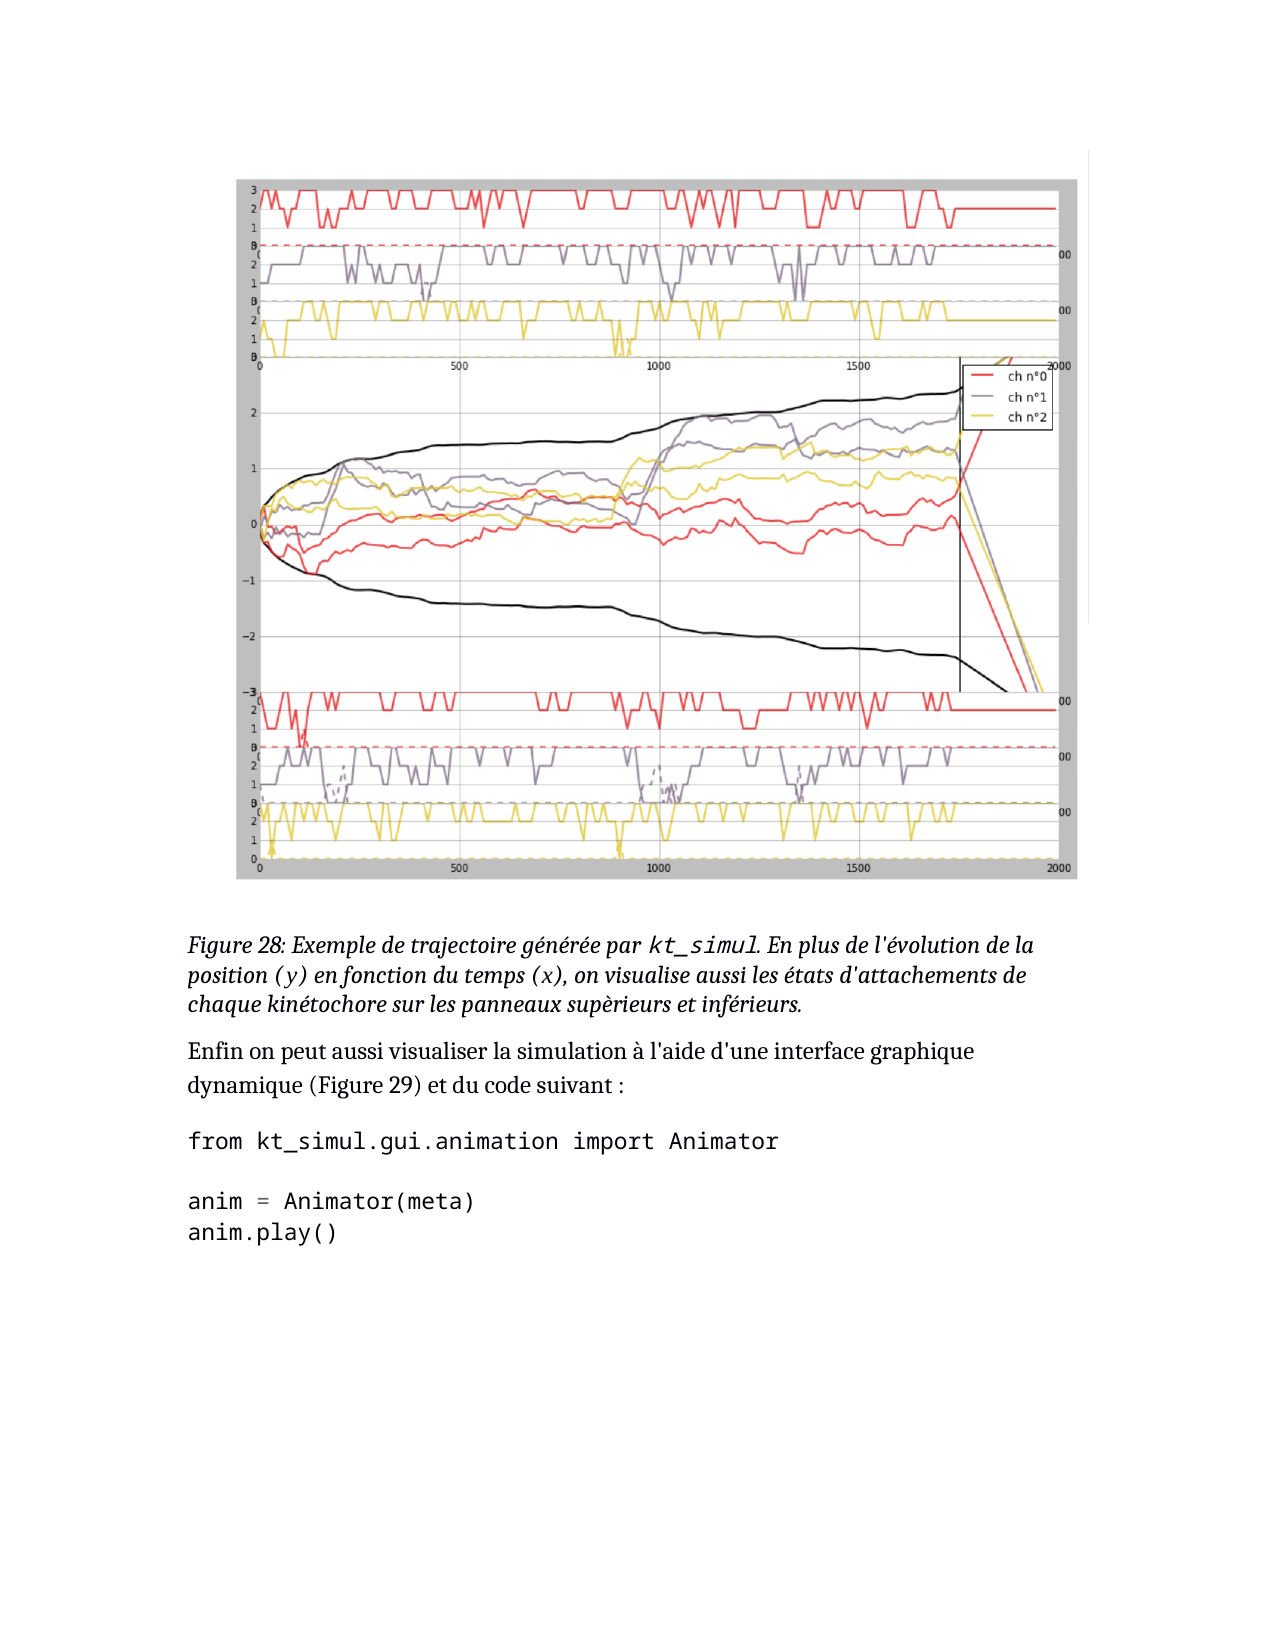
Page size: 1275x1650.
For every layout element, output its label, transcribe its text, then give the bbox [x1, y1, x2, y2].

picture [206, 150, 1107, 909]
text from kt_simul.gui.animation import Animator anim = Animator(meta) anim.play() [187, 1125, 1087, 1247]
text Figure 28: Exemple de trajectoire générée par kt_simul. En plus de l'évolution de la position () en fonction du temps (), on visualise aussi les états d'attachements de chaque kinétochore sur les panneaux supèrieurs et inférieurs. [187, 929, 1087, 1018]
text Enfin on peut aussi visualiser la simulation à l'aide d'une interface graphique dynamique (Figure 29) et du code suivant : [187, 1037, 1087, 1100]
